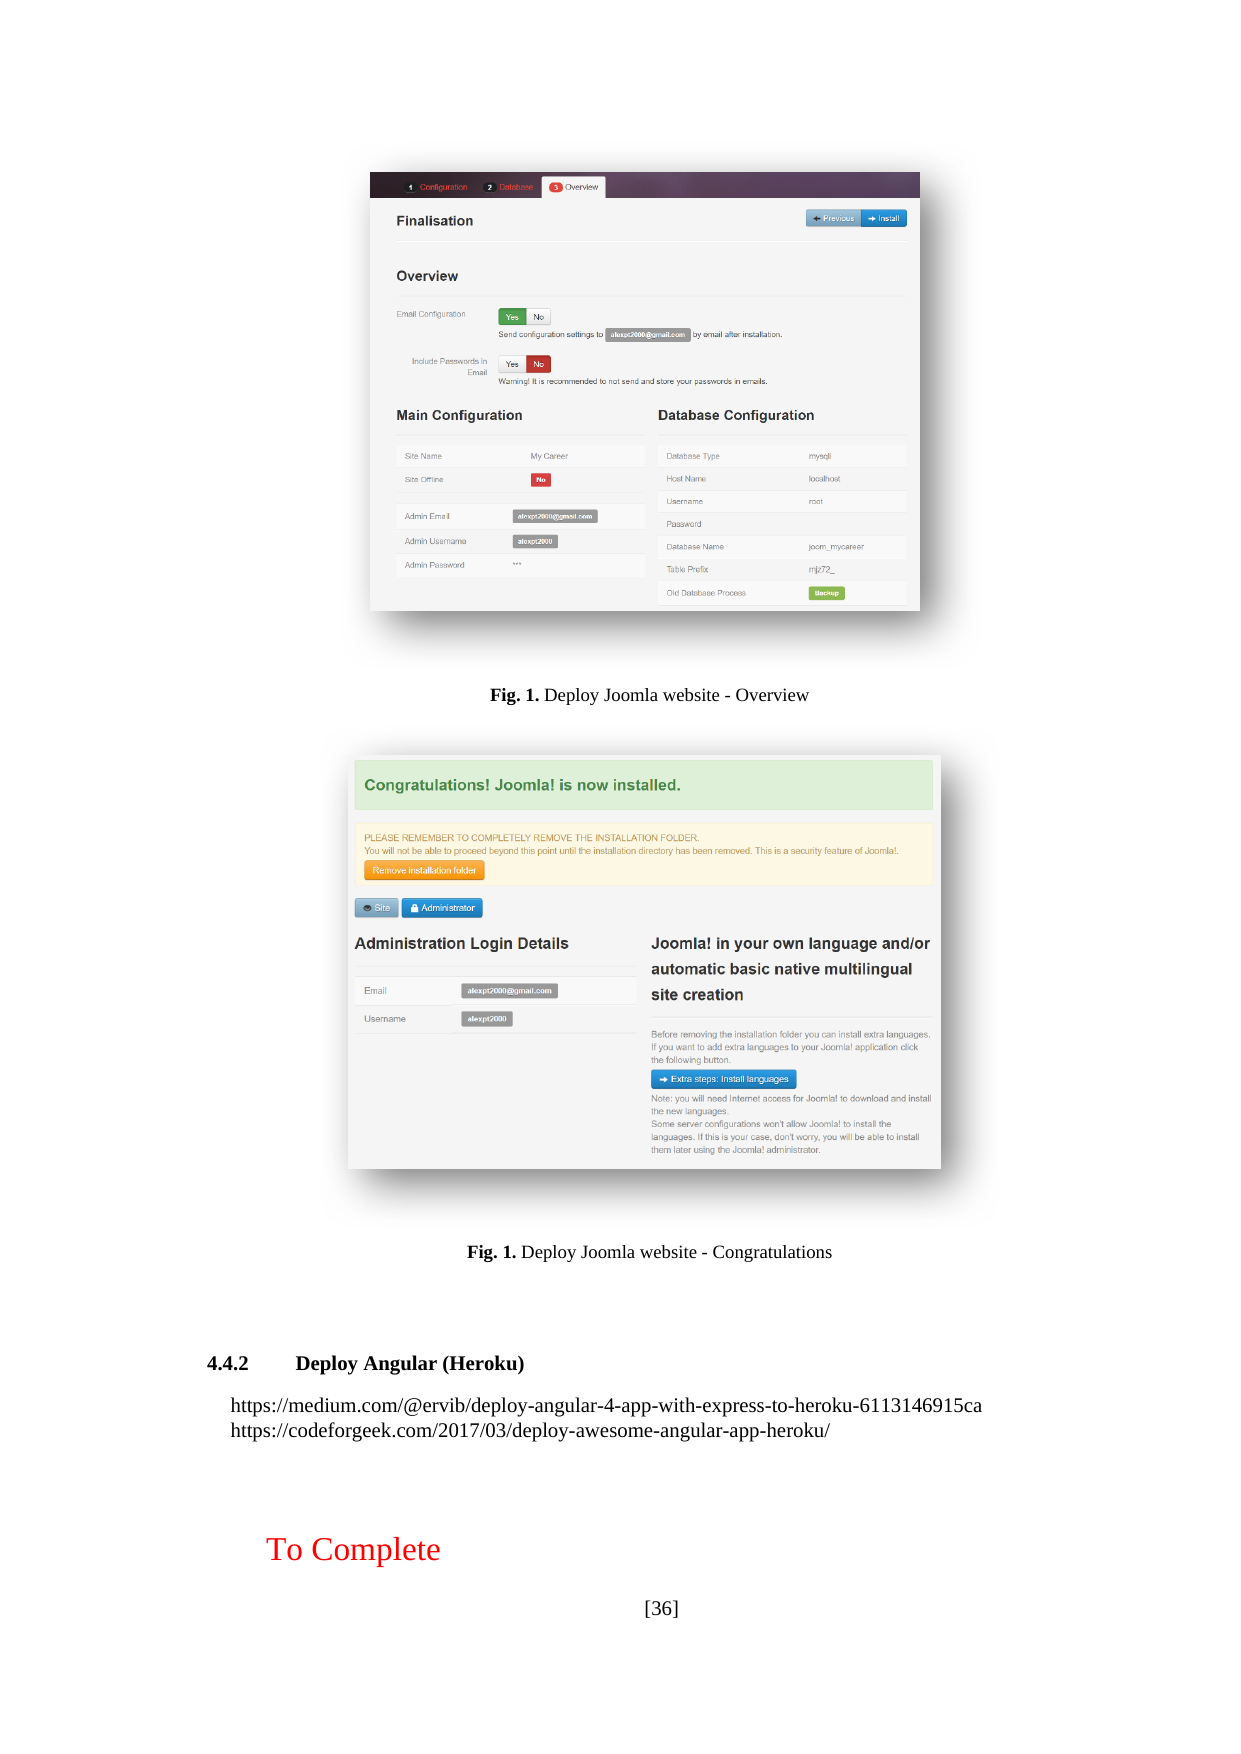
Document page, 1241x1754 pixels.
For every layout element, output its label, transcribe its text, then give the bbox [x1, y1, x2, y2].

text https://medium.com/@ervib/deploy-angular-4-app-with-express-to-heroku-6113146915ca [207, 1392, 1092, 1417]
picture [370, 172, 920, 611]
subtitle Deploy Angular (Heroku) [207, 1350, 1092, 1375]
text https://codeforgeek.com/2017/03/deploy-awesome-angular-app-heroku/ [207, 1417, 1092, 1442]
text To Complete [266, 1529, 1033, 1568]
picture [348, 755, 941, 1169]
